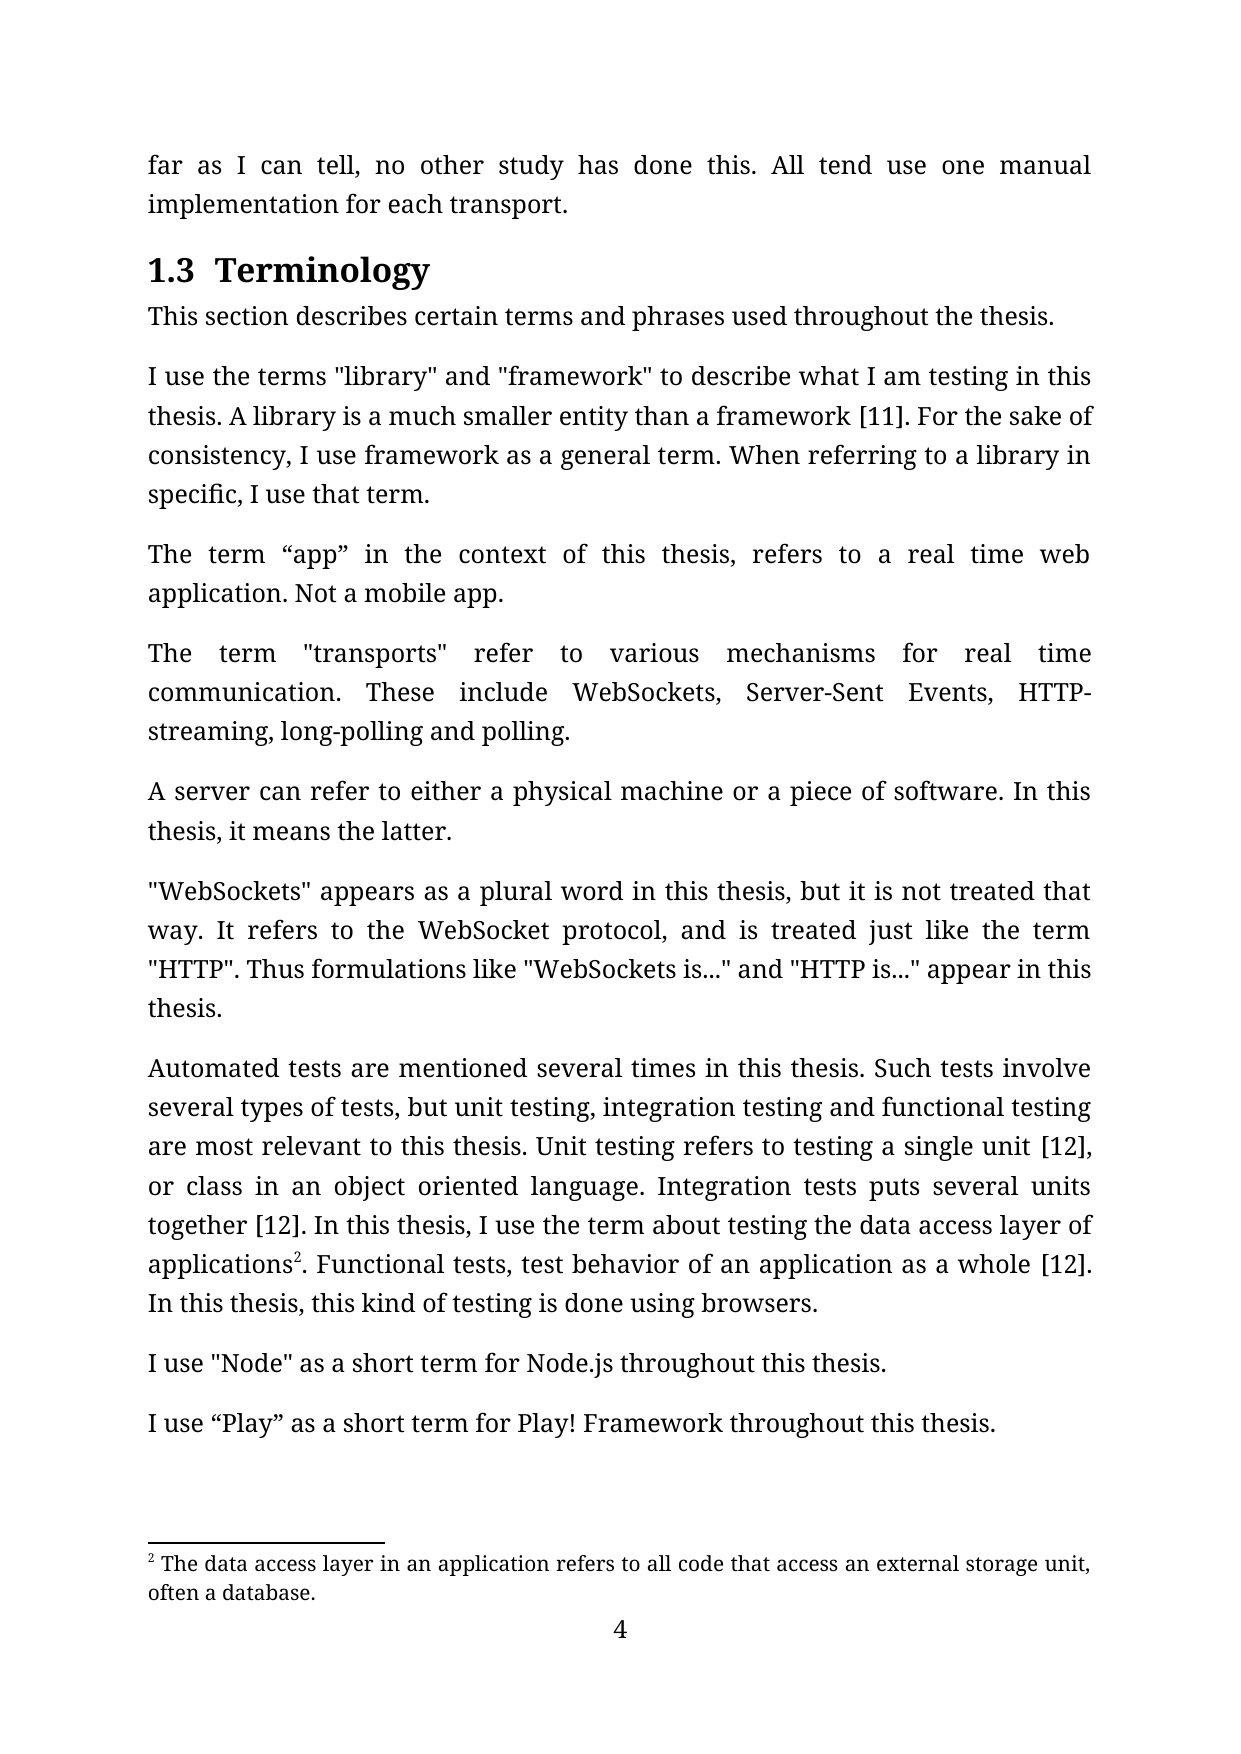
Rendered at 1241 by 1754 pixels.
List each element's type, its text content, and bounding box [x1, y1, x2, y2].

text I use the terms "library" and "framework" to describe what I am testing in this thesis. A library is a much smaller entity than a framework [11]. For the sake of consistency, I use framework as a general term. When referring to a library in specific, I use that term. [148, 359, 1092, 511]
text I use "Node" as a short term for Node.js throughout this thesis. [148, 1346, 1092, 1380]
text The term “app” in the context of this thesis, refers to a real time web application. Not a mobile app. [148, 537, 1092, 610]
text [148, 148, 1092, 221]
text I use “Play” as a short term for Play! Framework throughout this thesis. [148, 1406, 1092, 1440]
text This section describes certain terms and phrases used throughout the thesis. [148, 299, 1092, 333]
text A server can refer to either a physical machine or a piece of software. In this thesis, it means the latter. [148, 774, 1092, 847]
text Automated tests are mentioned several times in this thesis. Such tests involve several types of tests, but unit testing, integration testing and functional testing are most relevant to this thesis. Unit testing refers to testing a single unit [12], or class in an object oriented language. Integration tests puts several units together [12]. In this thesis, I use the term about testing the data access layer of applications. Functional tests, test behavior of an application as a whole [12]. In this thesis, this kind of testing is done using browsers. [148, 1051, 1092, 1320]
subtitle Terminology [148, 247, 1092, 292]
text The term "transports" refer to various mechanisms for real time communication. These include WebSockets, Server-Sent Events, HTTP-streaming, long-polling and polling. [148, 636, 1092, 748]
text "WebSockets" appears as a plural word in this thesis, but it is not treated that way. It refers to the WebSocket protocol, and is treated just like the term "HTTP". Thus formulations like "WebSockets is..." and "HTTP is..." appear in this thesis. [148, 873, 1092, 1025]
